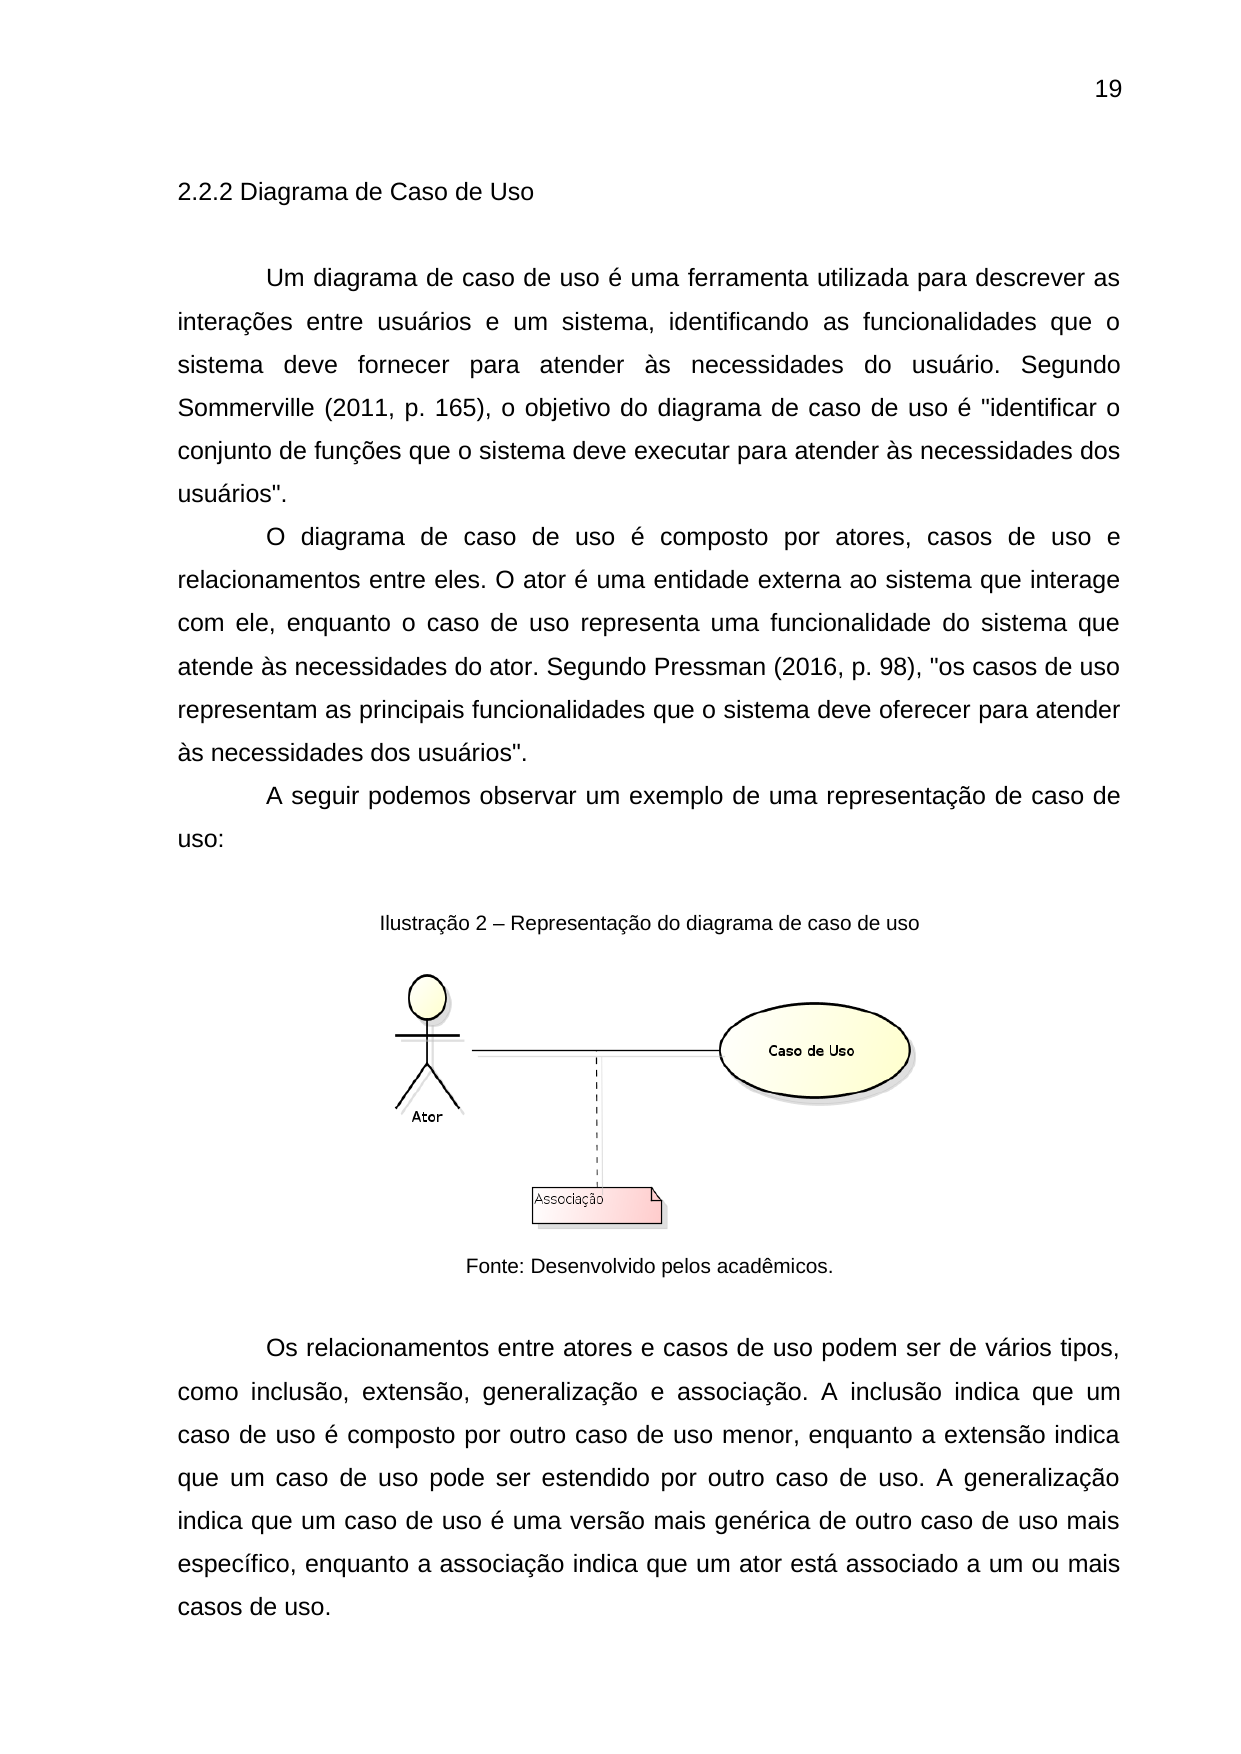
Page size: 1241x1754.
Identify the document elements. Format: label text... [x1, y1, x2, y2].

text Os relacionamentos entre atores e casos de uso podem ser de vários tipos, como inclusão, extensão, generalização e associação. A inclusão indica que um caso de uso é composto por outro caso de uso menor, enquanto a extensão indica que um caso de uso pode ser estendido por outro caso de uso. A generalização indica que um caso de uso é uma versão mais genérica de outro caso de uso mais específico, enquanto a associação indica que um ator está associado a um ou mais casos de uso. [177, 1333, 1122, 1621]
text O diagrama de caso de uso é composto por atores, casos de uso e relacionamentos entre eles. O ator é uma entidade externa ao sistema que interage com ele, enquanto o caso de uso representa uma funcionalidade do sistema que atende às necessidades do ator. Segundo Pressman (2016, p. 98), "os casos de uso representam as principais funcionalidades que o sistema deve oferecer para atender às necessidades dos usuários". [177, 522, 1122, 767]
text Fonte: Desenvolvido pelos acadêmicos. [177, 1254, 1122, 1278]
picture [372, 946, 927, 1240]
text A seguir podemos observar um exemplo de uma representação de caso de uso: [177, 781, 1122, 853]
text Ilustração 2 – Representação do diagrama de caso de uso [177, 910, 1122, 934]
text Um diagrama de caso de uso é uma ferramenta utilizada para descrever as interações entre usuários e um sistema, identificando as funcionalidades que o sistema deve fornecer para atender às necessidades do usuário. Segundo Sommerville (2011, p. 165), o objetivo do diagrama de caso de uso é "identificar o conjunto de funções que o sistema deve executar para atender às necessidades dos usuários". [177, 263, 1122, 508]
subtitle 2.2.2 Diagrama de Caso de Uso [177, 177, 1122, 206]
